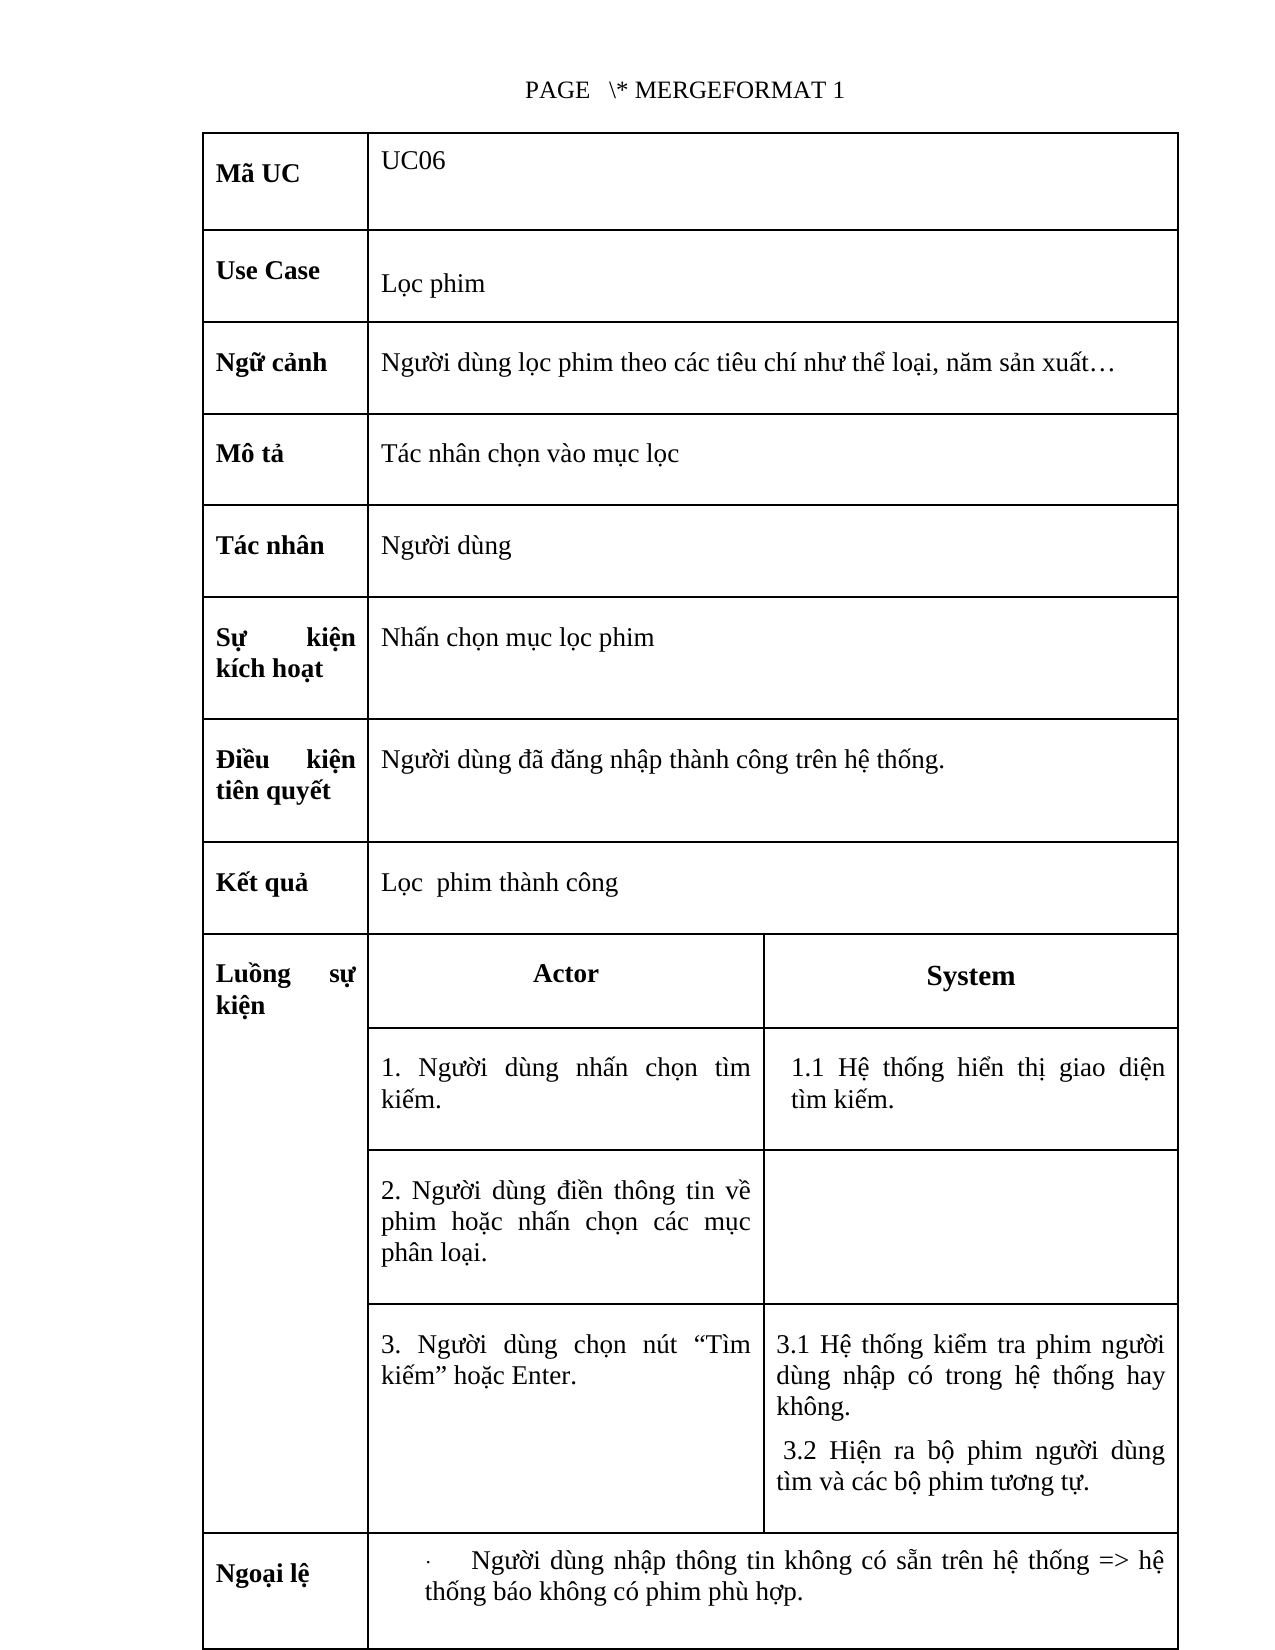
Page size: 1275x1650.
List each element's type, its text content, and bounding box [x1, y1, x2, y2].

table_cell Sự kiện kích hoạt [204, 598, 367, 718]
table_cell Tác nhân chọn vào mục lọc [369, 415, 1177, 504]
table_cell Tác nhân [204, 506, 367, 596]
table_header UC06 [369, 134, 1177, 229]
table_cell Lọc phim thành công [369, 843, 1177, 933]
table_cell Kết quả [204, 843, 367, 933]
table_cell Actor [369, 935, 763, 1027]
table_cell Ngữ cảnh [204, 323, 367, 412]
table_cell Luồng sự kiện [204, 935, 367, 1532]
table_cell Lọc phim [369, 231, 1177, 321]
table_cell Mô tả [204, 415, 367, 504]
table_cell Nhấn chọn mục lọc phim [369, 598, 1177, 718]
table_cell · Người dùng nhập thông tin không có sẵn trên hệ thống => hệ thống báo không có phim phù hợp. [369, 1534, 1177, 1648]
table_cell System [765, 935, 1177, 1027]
table_header Mã UC [204, 134, 367, 229]
table_cell Ngoại lệ [204, 1534, 367, 1648]
table_cell 1.1 Hệ thống hiển thị giao diện tìm kiếm. [765, 1029, 1177, 1149]
table_cell 3. Người dùng chọn nút “Tìm kiếm” hoặc Enter. [369, 1305, 763, 1532]
table_cell Người dùng [369, 506, 1177, 596]
table_cell 3.1 Hệ thống kiểm tra phim người dùng nhập có trong hệ thống hay không. 3.2 Hiện ra bộ phim người dùng tìm và các bộ phim tương tự. [765, 1305, 1177, 1532]
table_cell Điều kiện tiên quyết [204, 720, 367, 841]
table_cell 2. Người dùng điền thông tin về phim hoặc nhấn chọn các mục phân loại. [369, 1151, 763, 1303]
table_cell Use Case [204, 231, 367, 321]
table_cell [765, 1151, 1177, 1303]
table_cell Người dùng đã đăng nhập thành công trên hệ thống. [369, 720, 1177, 841]
table_cell 1. Người dùng nhấn chọn tìm kiếm. [369, 1029, 763, 1149]
table_cell Người dùng lọc phim theo các tiêu chí như thể loại, năm sản xuất… [369, 323, 1177, 412]
